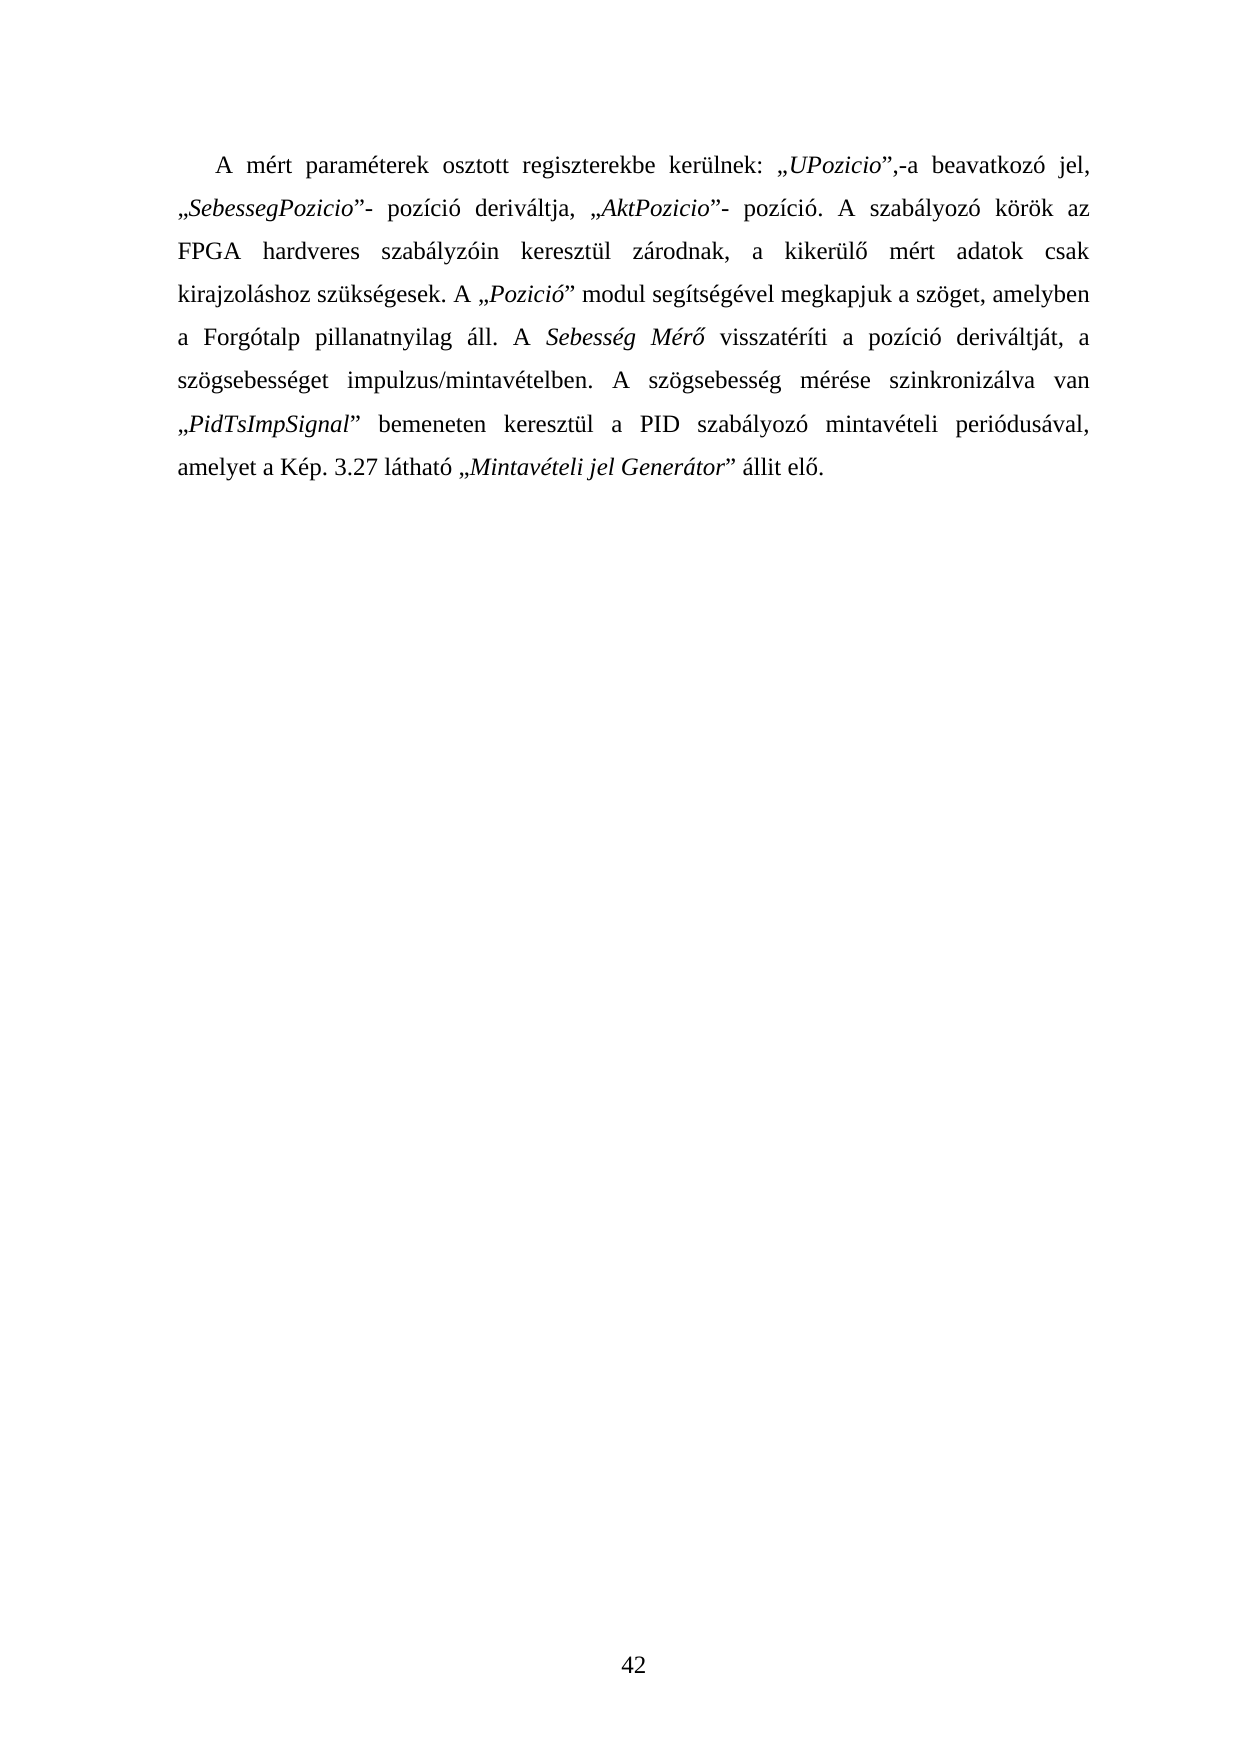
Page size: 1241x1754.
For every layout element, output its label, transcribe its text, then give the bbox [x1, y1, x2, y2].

text A mért paraméterek osztott regiszterekbe kerülnek: „UPozicio”,-a beavatkozó jel, „SebessegPozicio”- pozíció deriváltja, „AktPozicio”- pozíció. A szabályozó körök az FPGA hardveres szabályzóin keresztül zárodnak, a kikerülő mért adatok csak kirajzoláshoz szükségesek. A „Pozició” modul segítségével megkapjuk a szöget, amelyben a Forgótalp pillanatnyilag áll. A Sebesség Mérő visszatéríti a pozíció deriváltját, a szögsebességet impulzus/mintavételben. A szögsebesség mérése szinkronizálva van „PidTsImpSignal” bemeneten keresztül a PID szabályozó mintavételi periódusával, amelyet a Kép. 3.17 látható „Mintavételi jel Generátor” állit elő. [177, 150, 1090, 481]
